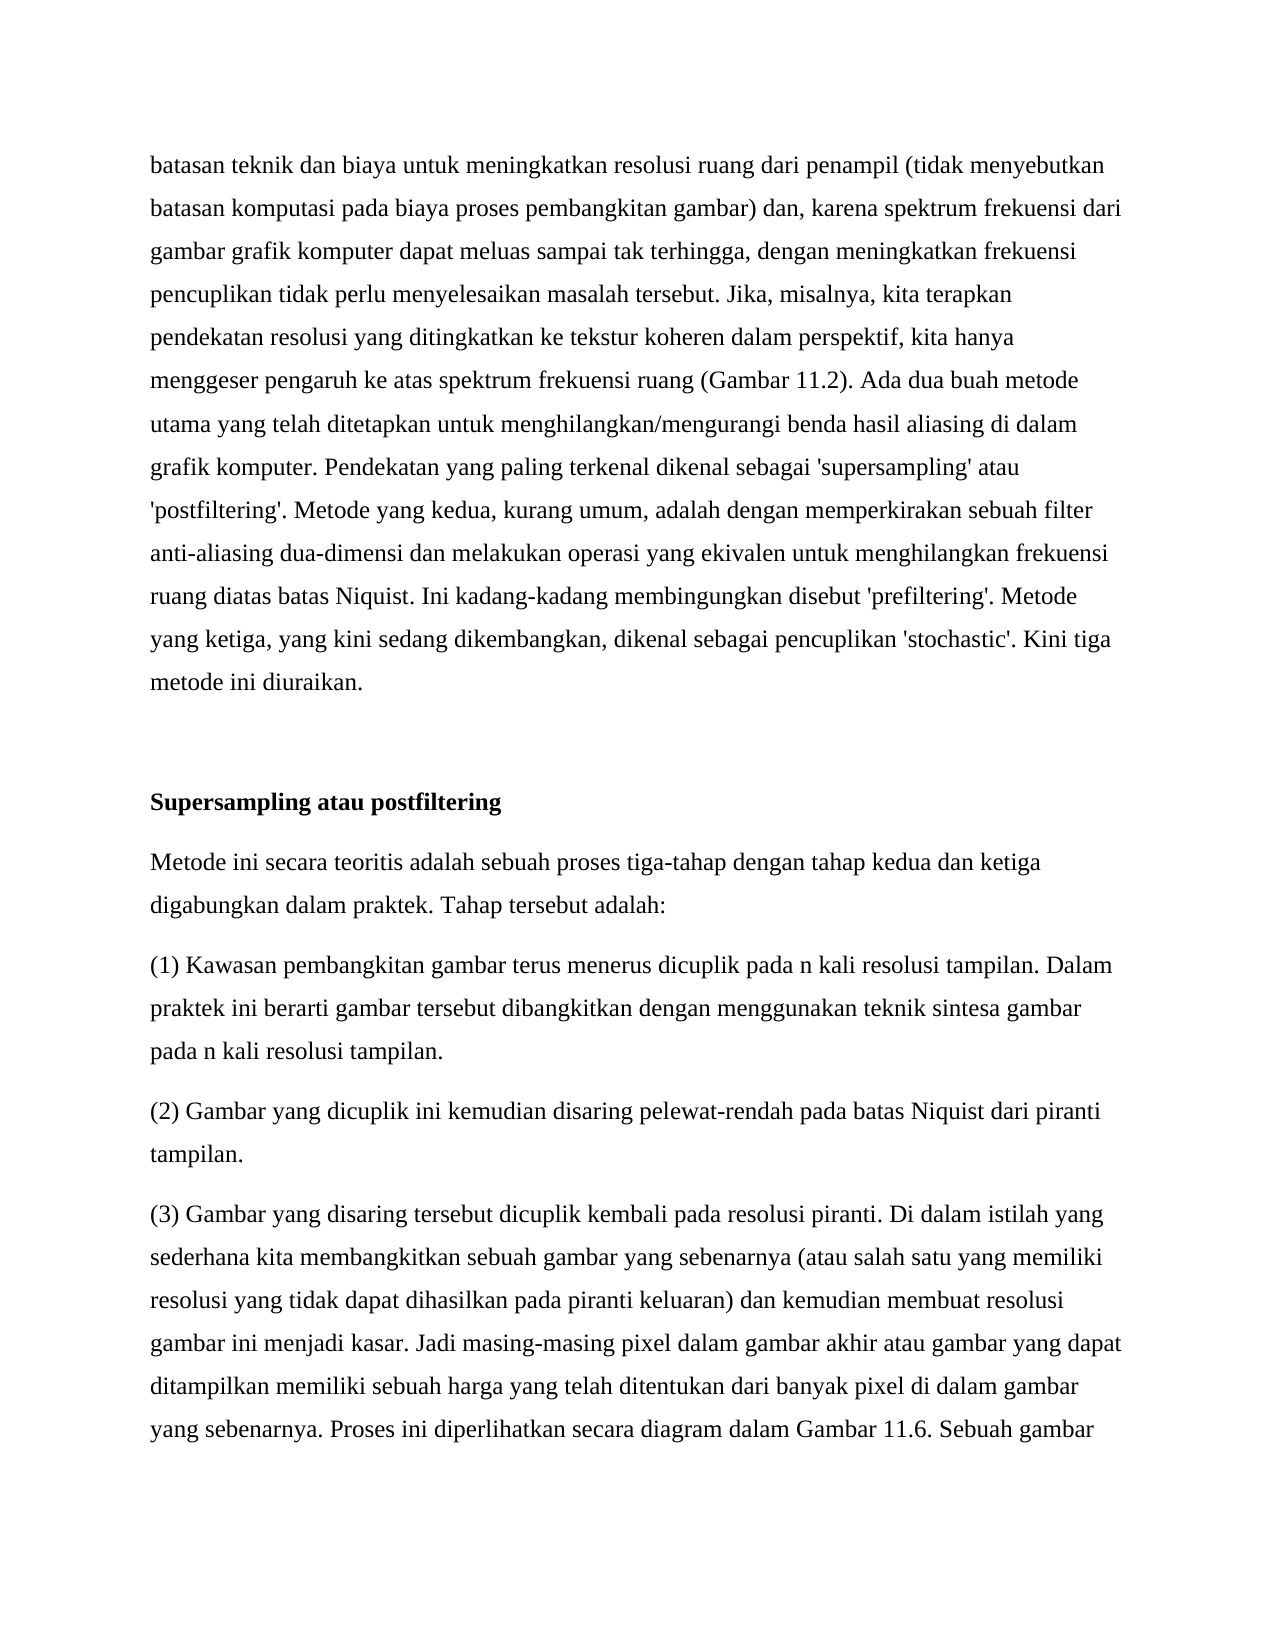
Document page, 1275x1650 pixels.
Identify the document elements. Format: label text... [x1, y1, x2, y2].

text (2) Gambar yang dicuplik ini kemudian disaring pelewat-rendah pada batas Niquist dari piranti tampilan. [150, 1096, 1125, 1168]
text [150, 1199, 1125, 1443]
text (1) Kawasan pembangkitan gambar terus menerus dicuplik pada n kali resolusi tampilan. Dalam praktek ini berarti gambar tersebut dibangkitkan dengan menggunakan teknik sintesa gambar pada n kali resolusi tampilan. [150, 950, 1125, 1065]
text Metode ini secara teoritis adalah sebuah proses tiga-tahap dengan tahap kedua dan ketiga digabungkan dalam praktek. Tahap tersebut adalah: [150, 847, 1125, 919]
text batasan teknik dan biaya untuk meningkatkan resolusi ruang dari penampil (tidak menyebutkan batasan komputasi pada biaya proses pembangkitan gambar) dan, karena spektrum frekuensi dari gambar grafik komputer dapat meluas sampai tak terhingga, dengan meningkatkan frekuensi pencuplikan tidak perlu menyelesaikan masalah tersebut. Jika, misalnya, kita terapkan pendekatan resolusi yang ditingkatkan ke tekstur koheren dalam perspektif, kita hanya menggeser pengaruh ke atas spektrum frekuensi ruang (Gambar 11.2). Ada dua buah metode utama yang telah ditetapkan untuk menghilangkan/mengurangi benda hasil aliasing di dalam grafik komputer. Pendekatan yang paling terkenal dikenal sebagai 'supersampling' atau 'postfiltering'. Metode yang kedua, kurang umum, adalah dengan memperkirakan sebuah filter anti-aliasing dua-dimensi dan melakukan operasi yang ekivalen untuk menghilangkan frekuensi ruang diatas batas Niquist. Ini kadang-kadang membingungkan disebut 'prefiltering'. Metode yang ketiga, yang kini sedang dikembangkan, dikenal sebagai pencuplikan 'stochastic'. Kini tiga metode ini diuraikan. [150, 150, 1125, 696]
text Supersampling atau postfiltering [150, 787, 1125, 816]
